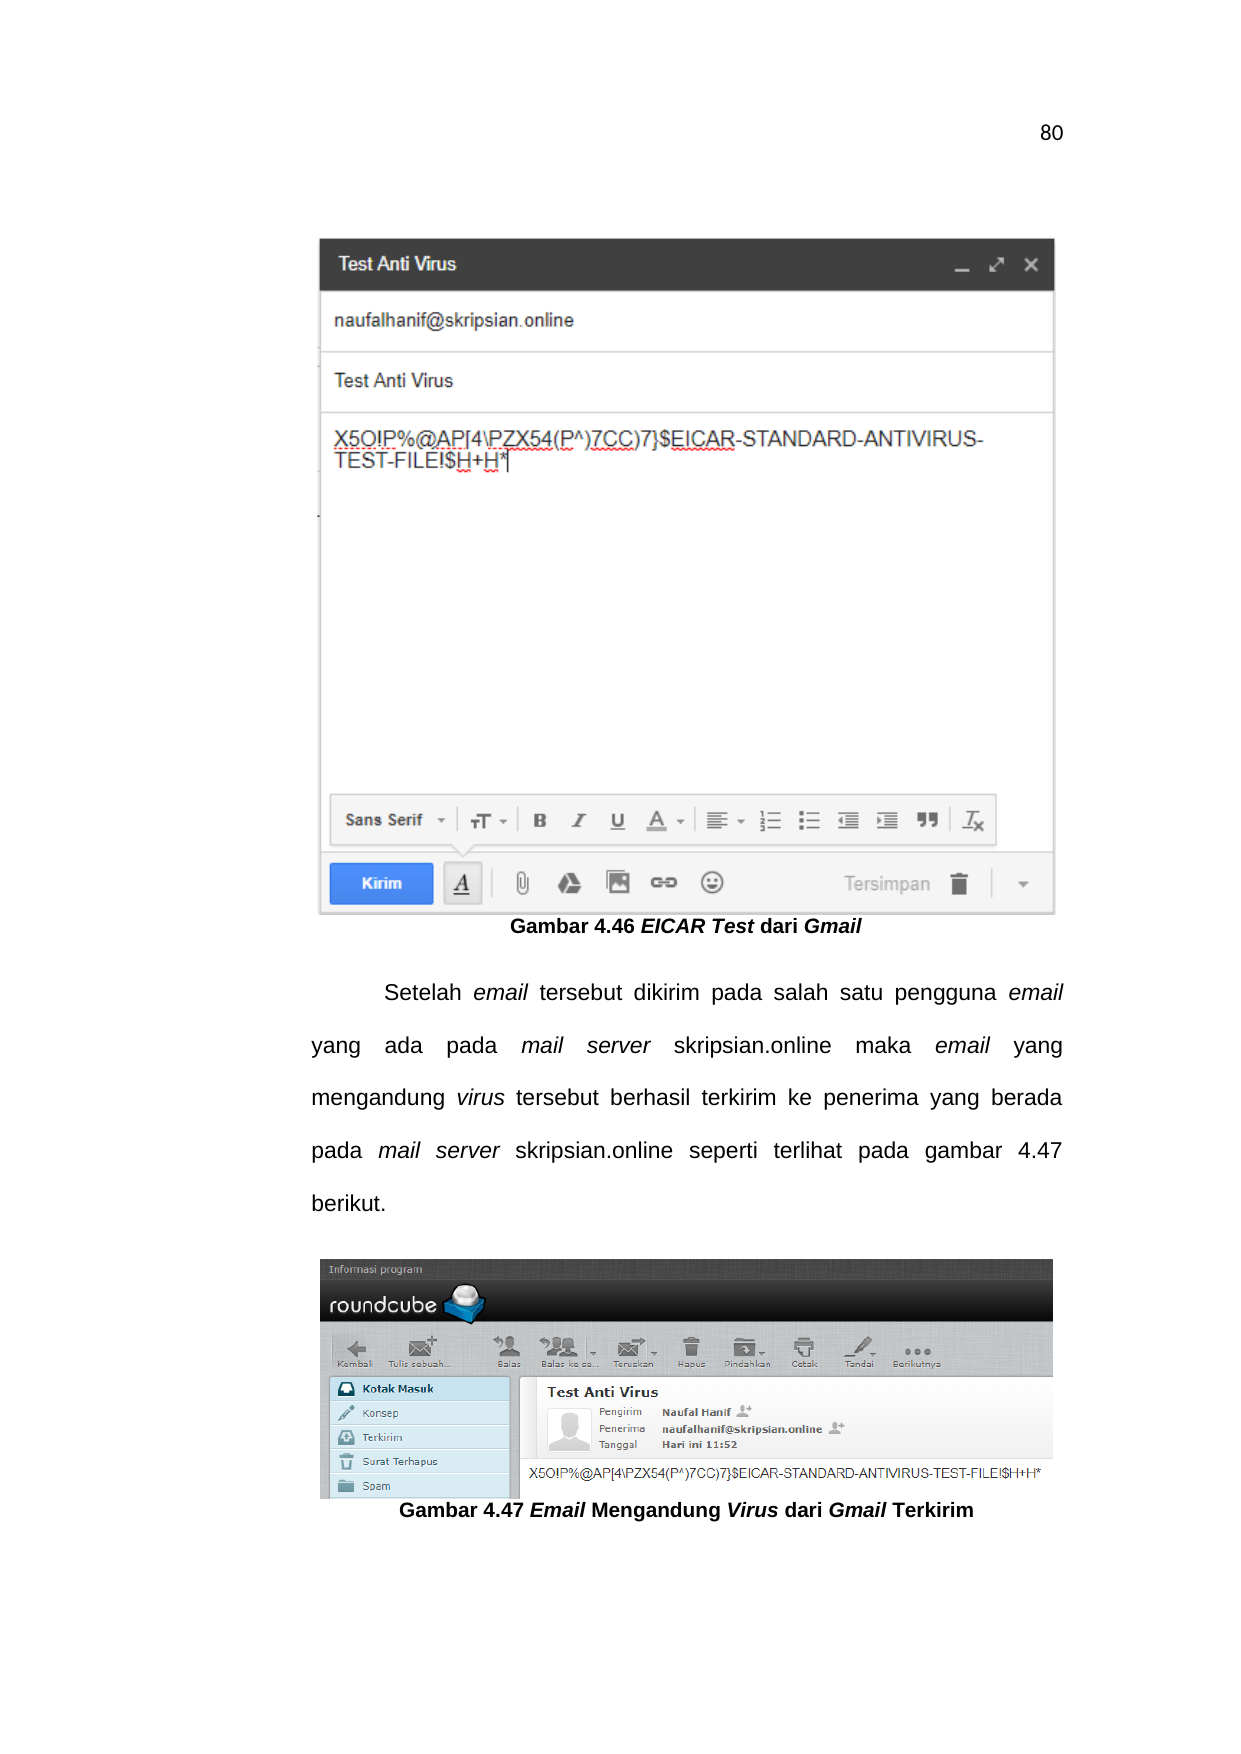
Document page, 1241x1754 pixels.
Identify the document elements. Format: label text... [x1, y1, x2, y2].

text Gambar 4.46 EICAR Test dari Gmail [310, 914, 1063, 938]
picture [317, 236, 1056, 915]
text Setelah email tersebut dikirim pada salah satu pengguna email yang ada pada mail server skripsian.online maka email yang mengandung virus tersebut berhasil terkirim ke penerima yang berada pada mail server skripsian.online seperti terlihat pada gambar 4.47 berikut. [311, 979, 1063, 1216]
list Gambar 4.47 Email Mengandung Virus dari Gmail Terkirim [310, 1498, 1063, 1522]
picture [320, 1259, 1053, 1499]
